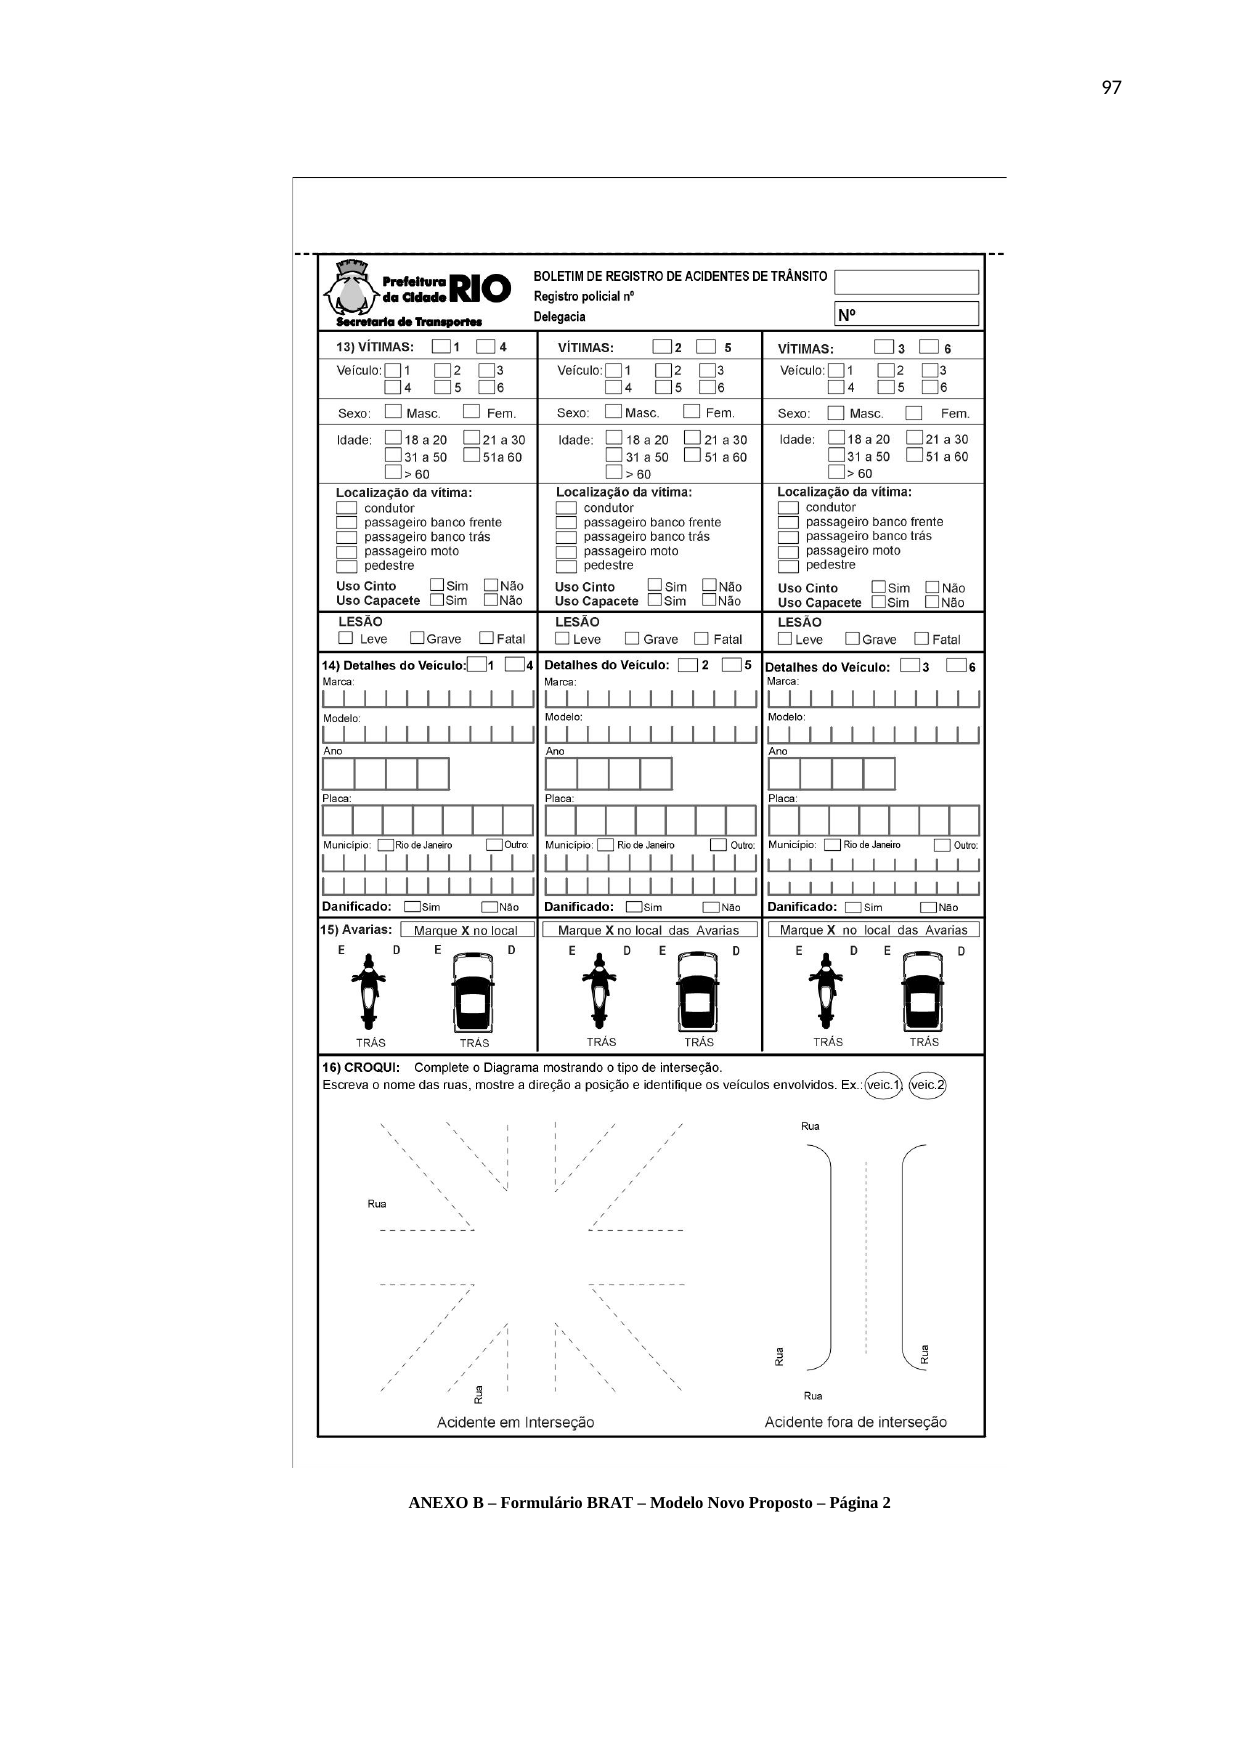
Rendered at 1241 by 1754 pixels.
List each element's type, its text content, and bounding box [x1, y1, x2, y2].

text ANEXO B – Formulário BRAT – Modelo Novo Proposto – Página 2 [177, 1493, 1122, 1512]
